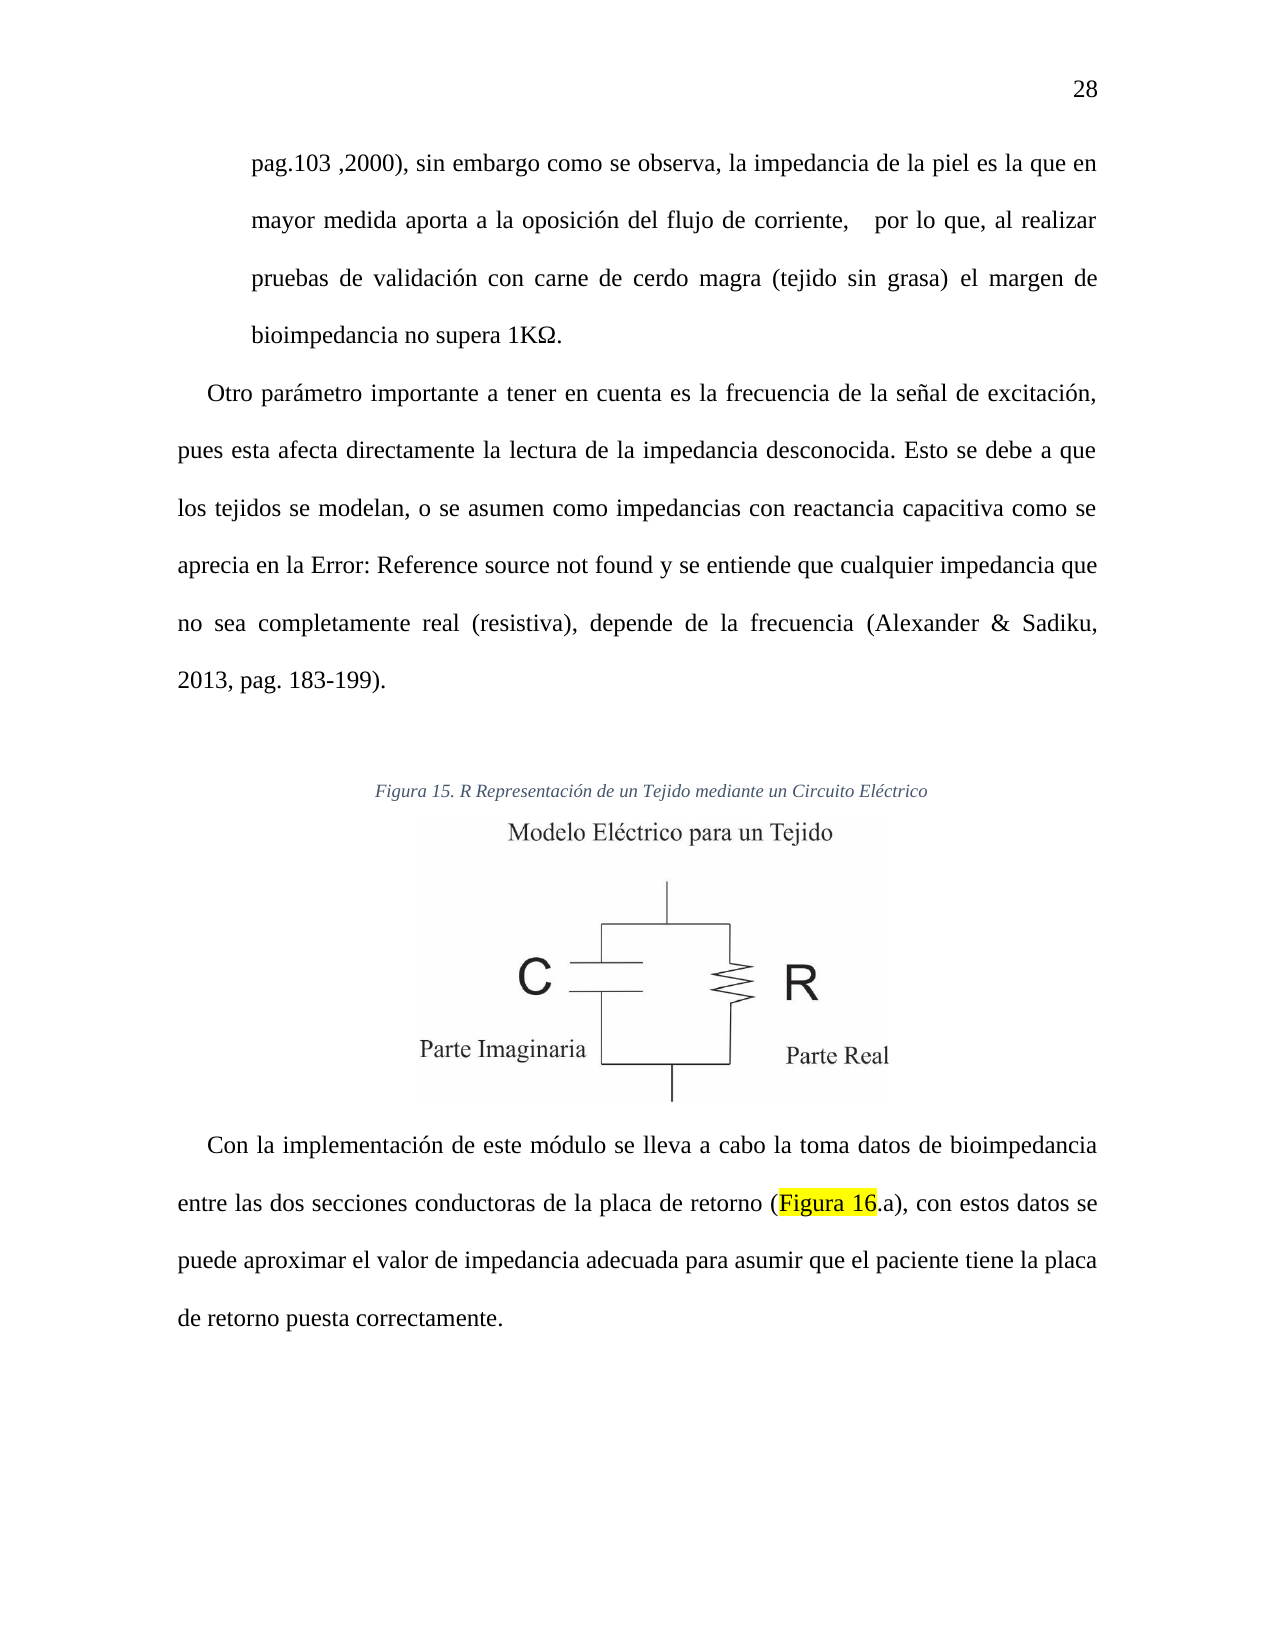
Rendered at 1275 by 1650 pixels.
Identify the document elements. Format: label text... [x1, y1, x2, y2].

text Otro parámetro importante a tener en cuenta es la frecuencia de la señal de excitación, pues esta afecta directamente la lectura de la impedancia desconocida. Esto se debe a que los tejidos se modelan, o se asumen como impedancias con reactancia capacitiva como se aprecia en la Figura 16 y se entiende que cualquier impedancia que no sea completamente real (resistiva), depende de la frecuencia (Alexander & Sadiku, 2013, pag. 183-199). [177, 378, 1098, 694]
text Con la implementación de este módulo se lleva a cabo la toma datos de bioimpedancia entre las dos secciones conductoras de la placa de retorno (Figura 16.a), con estos datos se puede aproximar el valor de impedancia adecuada para asumir que el paciente tiene la placa de retorno puesta correctamente. [177, 1130, 1098, 1331]
picture [416, 822, 889, 1102]
text Figura 15. R Representación de un Tejido mediante un Circuito Eléctrico [177, 780, 1098, 802]
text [207, 148, 1098, 349]
